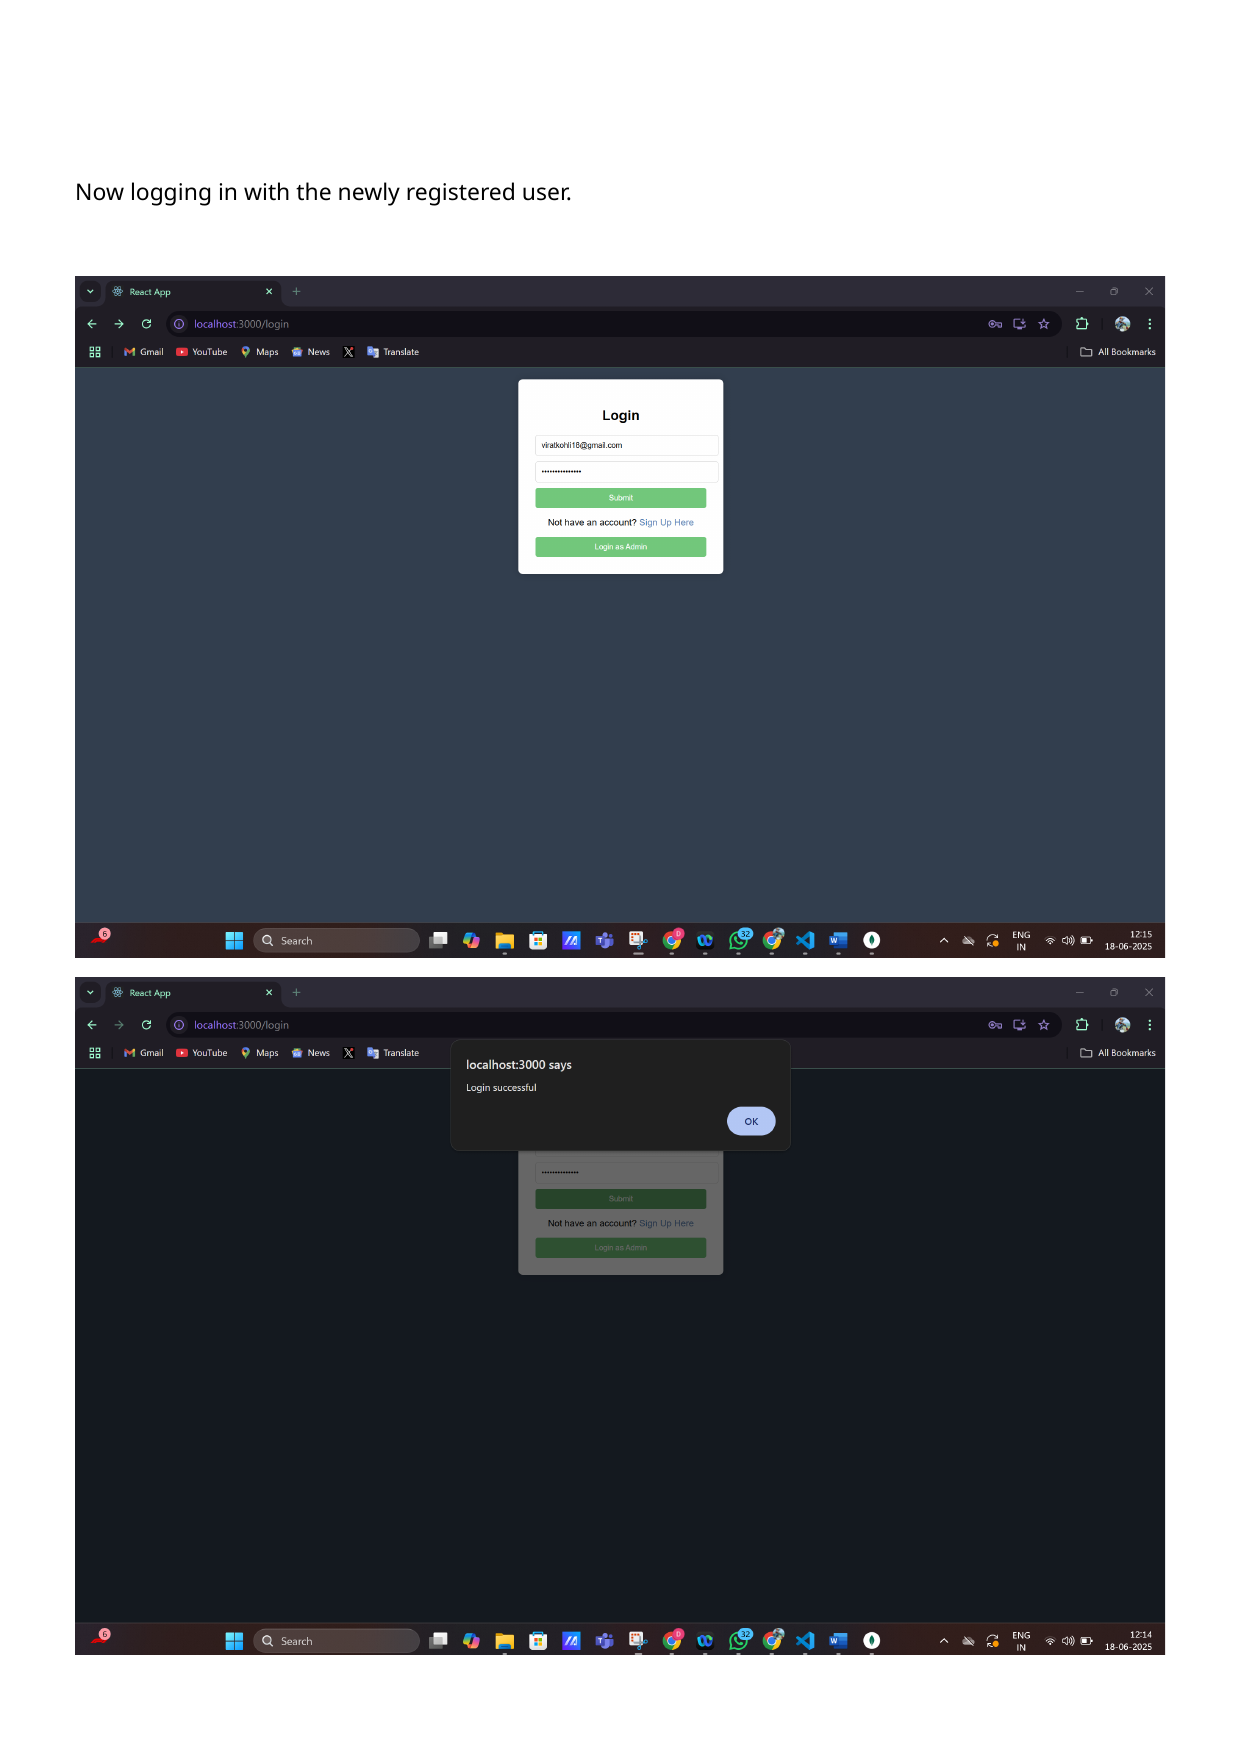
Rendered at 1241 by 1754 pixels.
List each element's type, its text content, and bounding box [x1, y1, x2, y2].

text Now logging in with the newly registered user. [75, 176, 1165, 207]
picture [75, 276, 1166, 958]
picture [75, 977, 1166, 1655]
